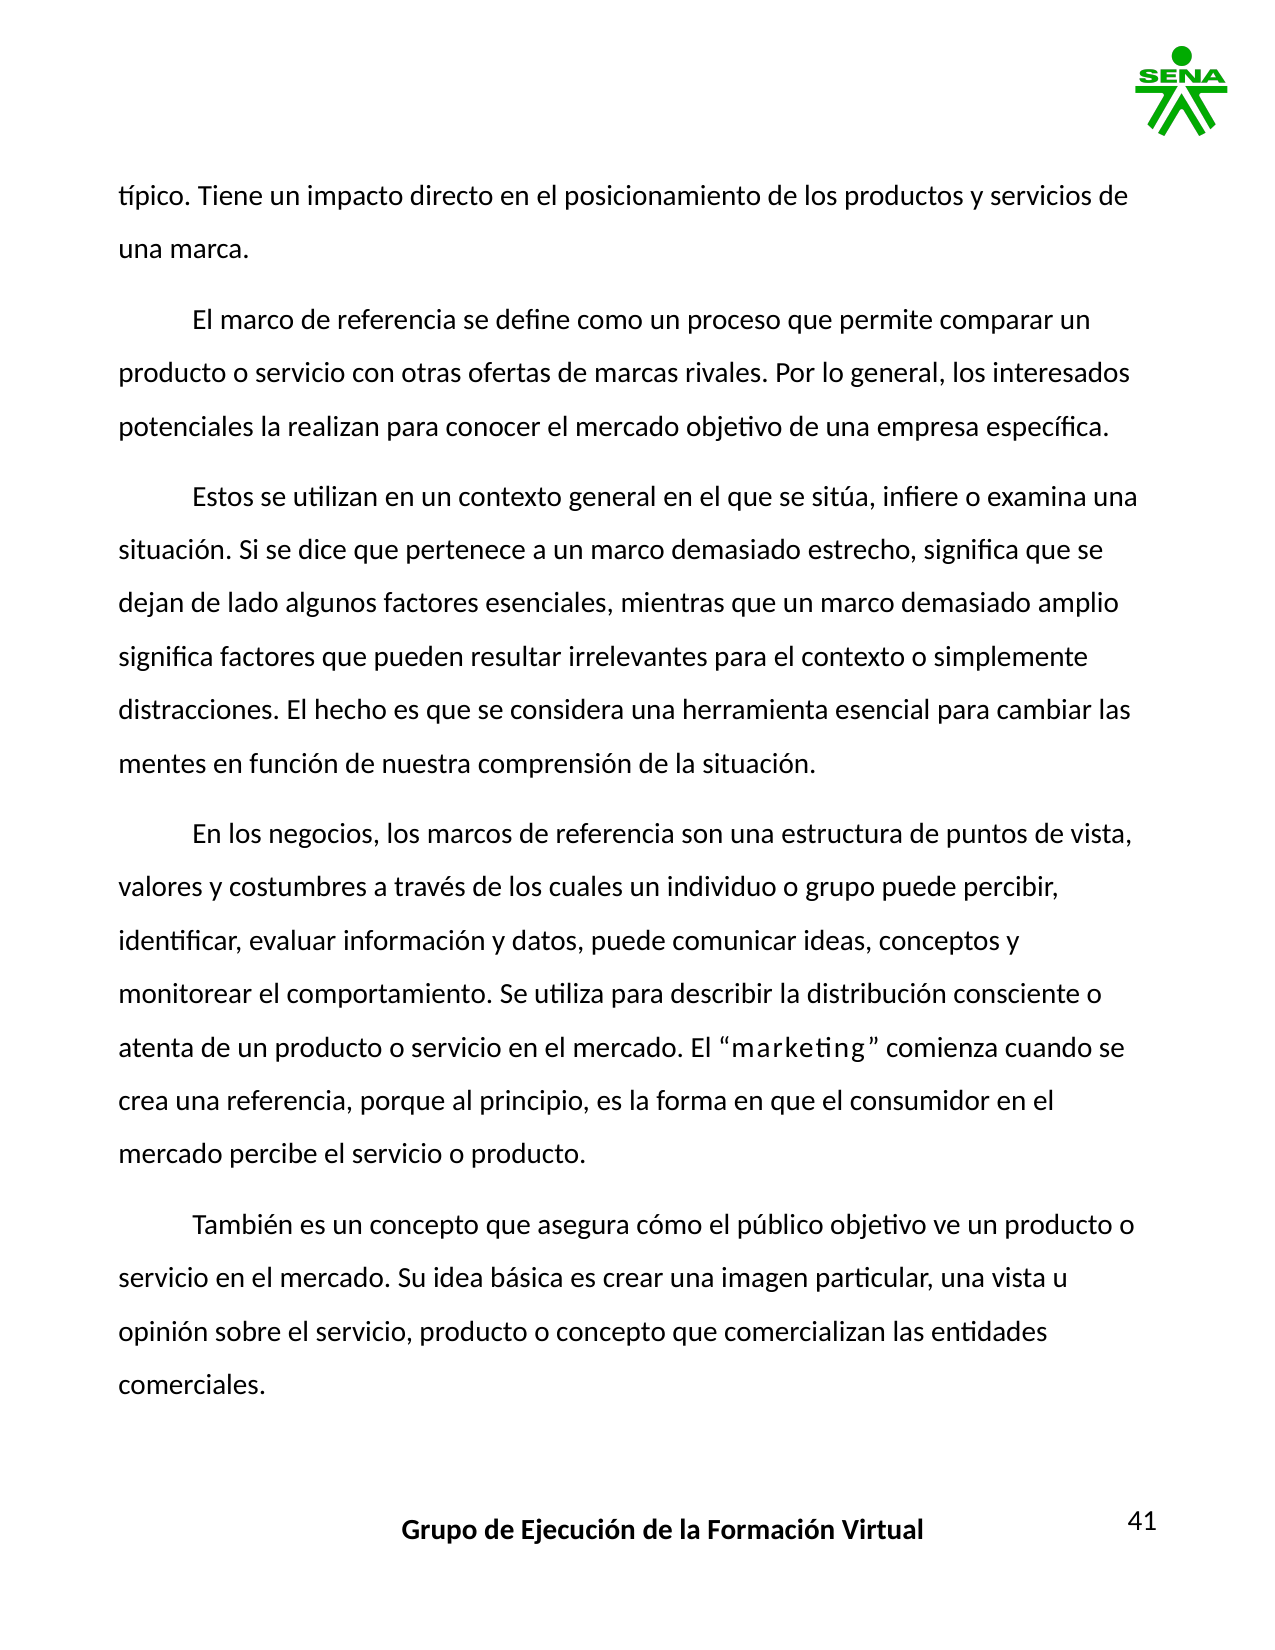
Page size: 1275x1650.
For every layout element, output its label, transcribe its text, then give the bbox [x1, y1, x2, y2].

text Estos se utilizan en un contexto general en el que se sitúa, infiere o examina una situación. Si se dice que pertenece a un marco demasiado estrecho, significa que se dejan de lado algunos factores esenciales, mientras que un marco demasiado amplio significa factores que pueden resultar irrelevantes para el contexto o simplemente distracciones. El hecho es que se considera una herramienta esencial para cambiar las mentes en función de nuestra comprensión de la situación. [118, 478, 1157, 781]
picture [1135, 46, 1228, 136]
text También es un concepto que asegura cómo el público objetivo ve un producto o servicio en el mercado. Su idea básica es crear una imagen particular, una vista u opinión sobre el servicio, producto o concepto que comercializan las entidades comerciales. [118, 1206, 1157, 1402]
text El marco de referencia se define como un proceso que permite comparar un producto o servicio con otras ofertas de marcas rivales. Por lo general, los interesados potenciales la realizan para conocer el mercado objetivo de una empresa específica. [118, 301, 1157, 443]
text En los negocios, los marcos de referencia son una estructura de puntos de vista, valores y costumbres a través de los cuales un individuo o grupo puede percibir, identificar, evaluar información y datos, puede comunicar ideas, conceptos y monitorear el comportamiento. Se utiliza para describir la distribución consciente o atenta de un producto o servicio en el mercado. El “marketing” comienza cuando se crea una referencia, porque al principio, es la forma en que el consumidor en el mercado percibe el servicio o producto. [118, 815, 1157, 1171]
